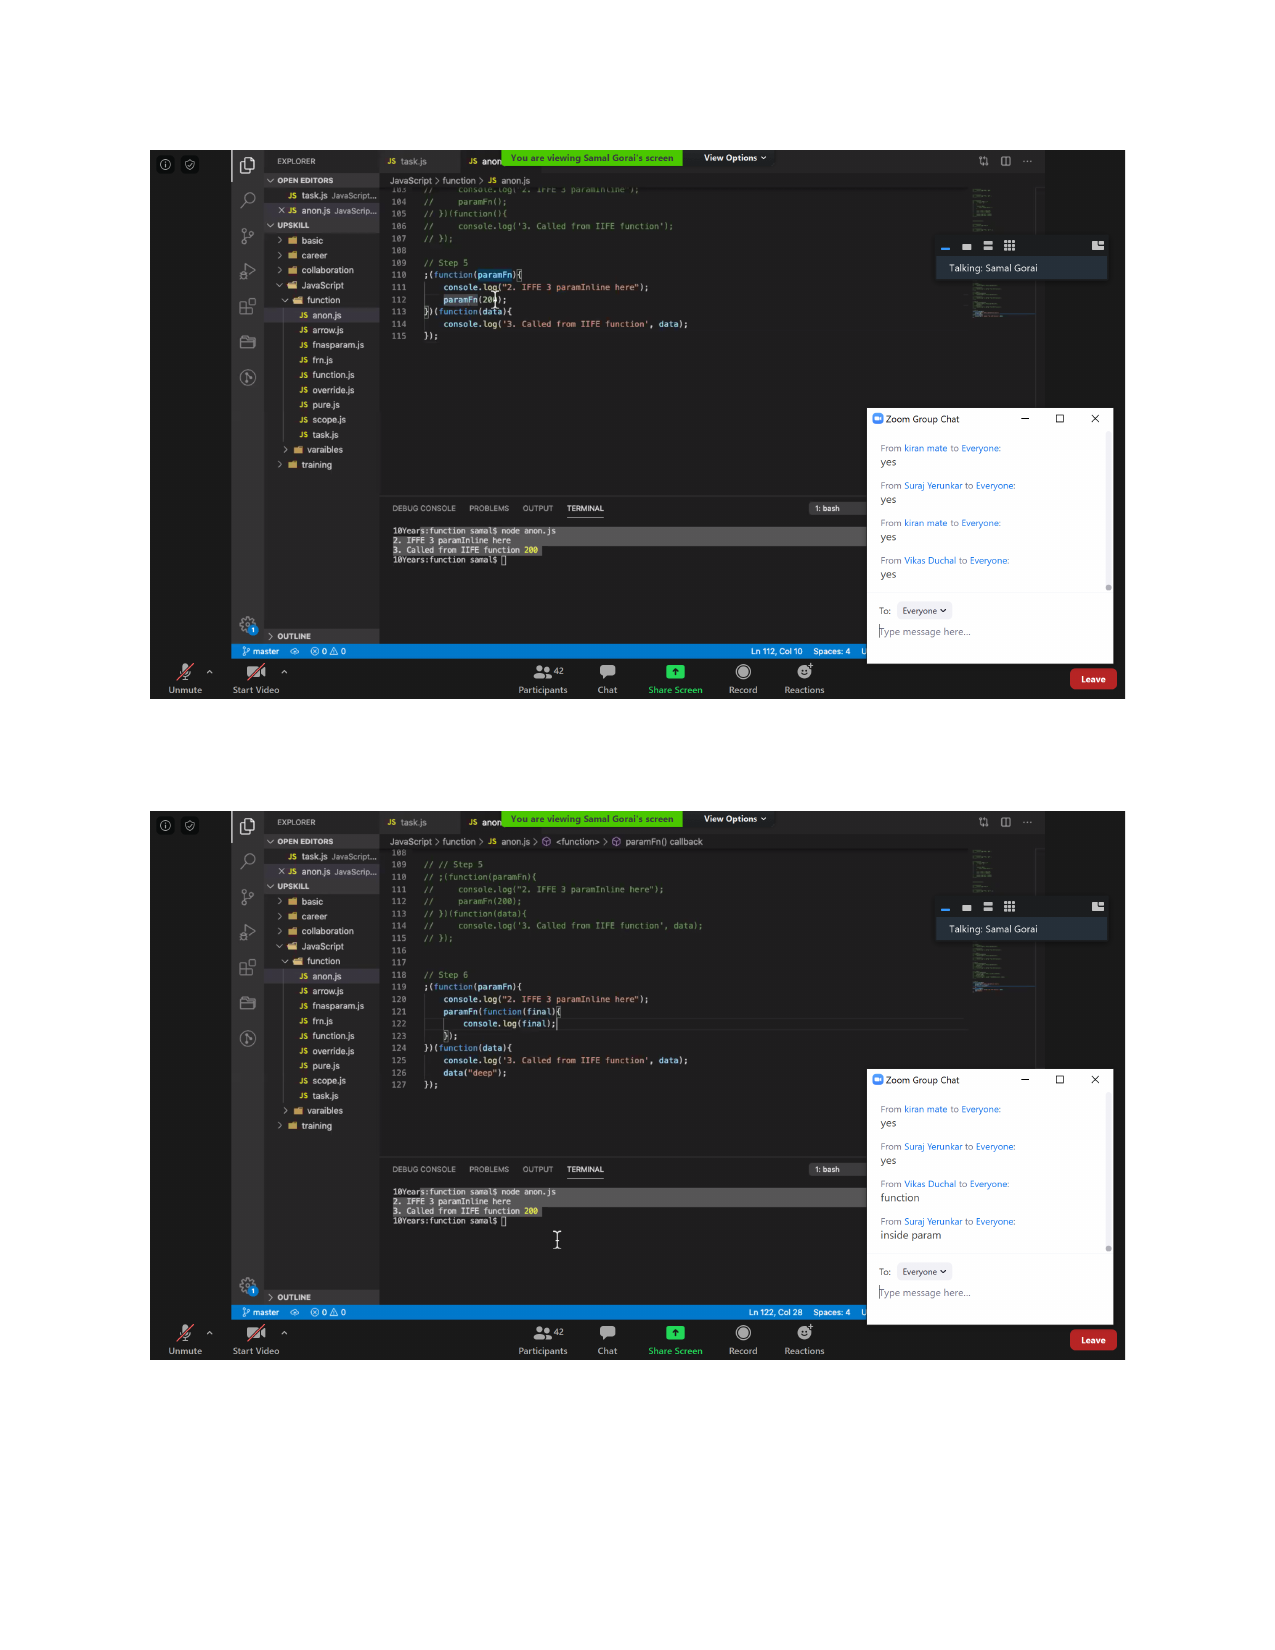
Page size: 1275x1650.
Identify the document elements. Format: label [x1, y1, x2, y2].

picture [150, 150, 1125, 699]
picture [150, 811, 1125, 1360]
